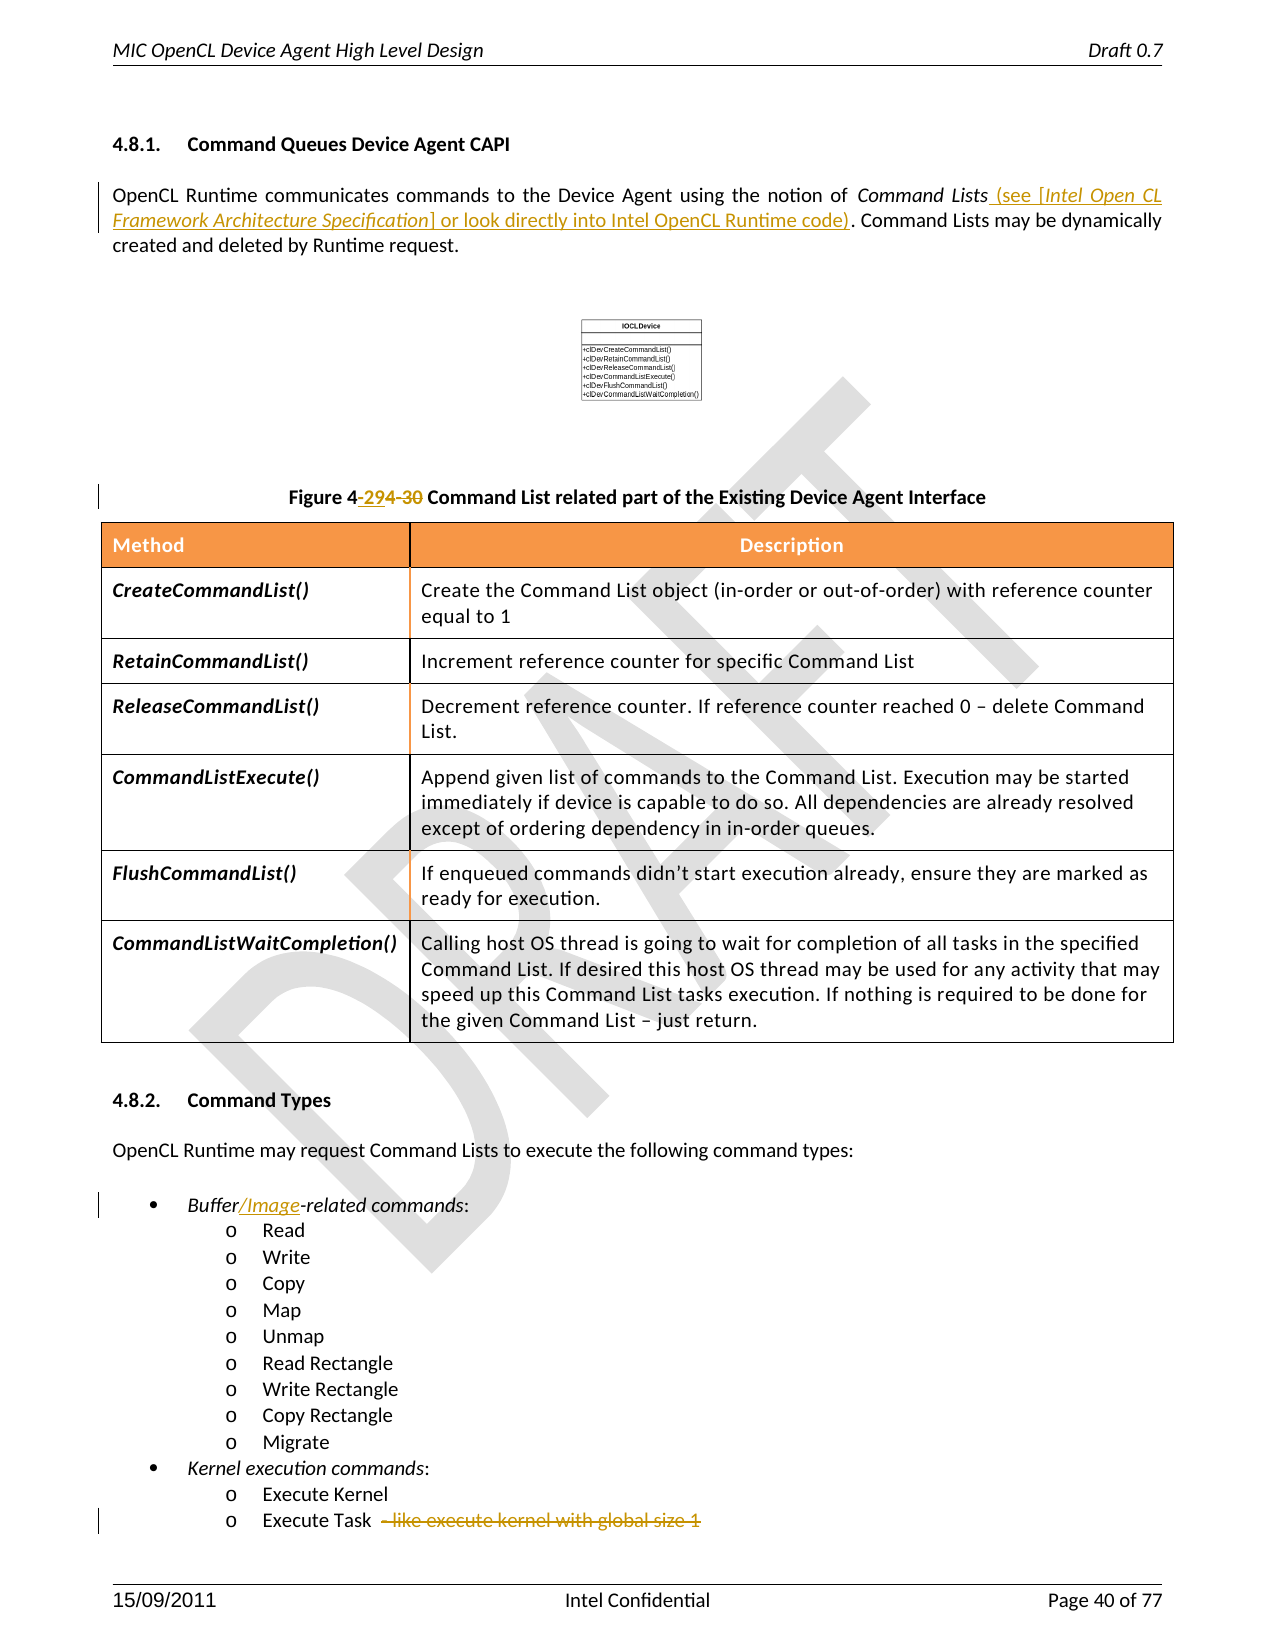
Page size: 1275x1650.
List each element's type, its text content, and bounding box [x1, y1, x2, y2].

table_cell Calling host OS thread is going to wait for completion of all tasks in the specified Command List. If desired this host OS thread may be used for any activity that may speed up this Command List tasks execution. If nothing is required to be done for the given Command List – just return. [411, 921, 1173, 1042]
list Buffer-related commands: [150, 1192, 1162, 1217]
table_header Description [411, 523, 1173, 567]
table_cell FlushCommandList() [102, 851, 409, 920]
table_cell Append given list of commands to the Command List. Execution may be started immediately if device is capable to do so. All dependencies are already resolved except of ordering dependency in in-order queues. [411, 755, 1173, 849]
subtitle Command Queues Device Agent CAPI [112, 131, 1162, 157]
table_cell CommandListWaitCompletion() [102, 921, 409, 1042]
text Figure ‎4 Command List related part of the Existing Device Agent Interface [112, 484, 1162, 509]
table_cell CreateCommandList() [102, 568, 409, 638]
list Unmap [225, 1469, 1162, 1496]
list Copy [225, 1358, 1162, 1384]
subtitle Command Types [112, 1087, 1162, 1112]
list Read [225, 1247, 1162, 1273]
text OpenCL Runtime communicates commands to the Device Agent using the notion of Command Lists. Command Lists may be dynamically created and deleted by Runtime request. [112, 182, 1162, 258]
table_header Method [102, 523, 409, 567]
table_cell Create the Command List object (in-order or out-of-order) with reference counter equal to 1 [411, 568, 1173, 638]
table_cell ReleaseCommandList() [102, 684, 409, 753]
table_cell Increment reference counter for specific Command List [411, 639, 1173, 683]
table_cell Decrement reference counter. If reference counter reached 0 – delete Command List. [411, 684, 1173, 753]
table_cell CommandListExecute() [102, 755, 409, 849]
list Map [225, 1413, 1162, 1440]
table_cell RetainCommandList() [102, 639, 409, 683]
table_cell If enqueued commands didn’t start execution already, ensure they are marked as ready for execution. [411, 851, 1173, 920]
text OpenCL Runtime may request Command Lists to execute the following command types: [112, 1137, 1162, 1163]
list Write [225, 1302, 1162, 1329]
